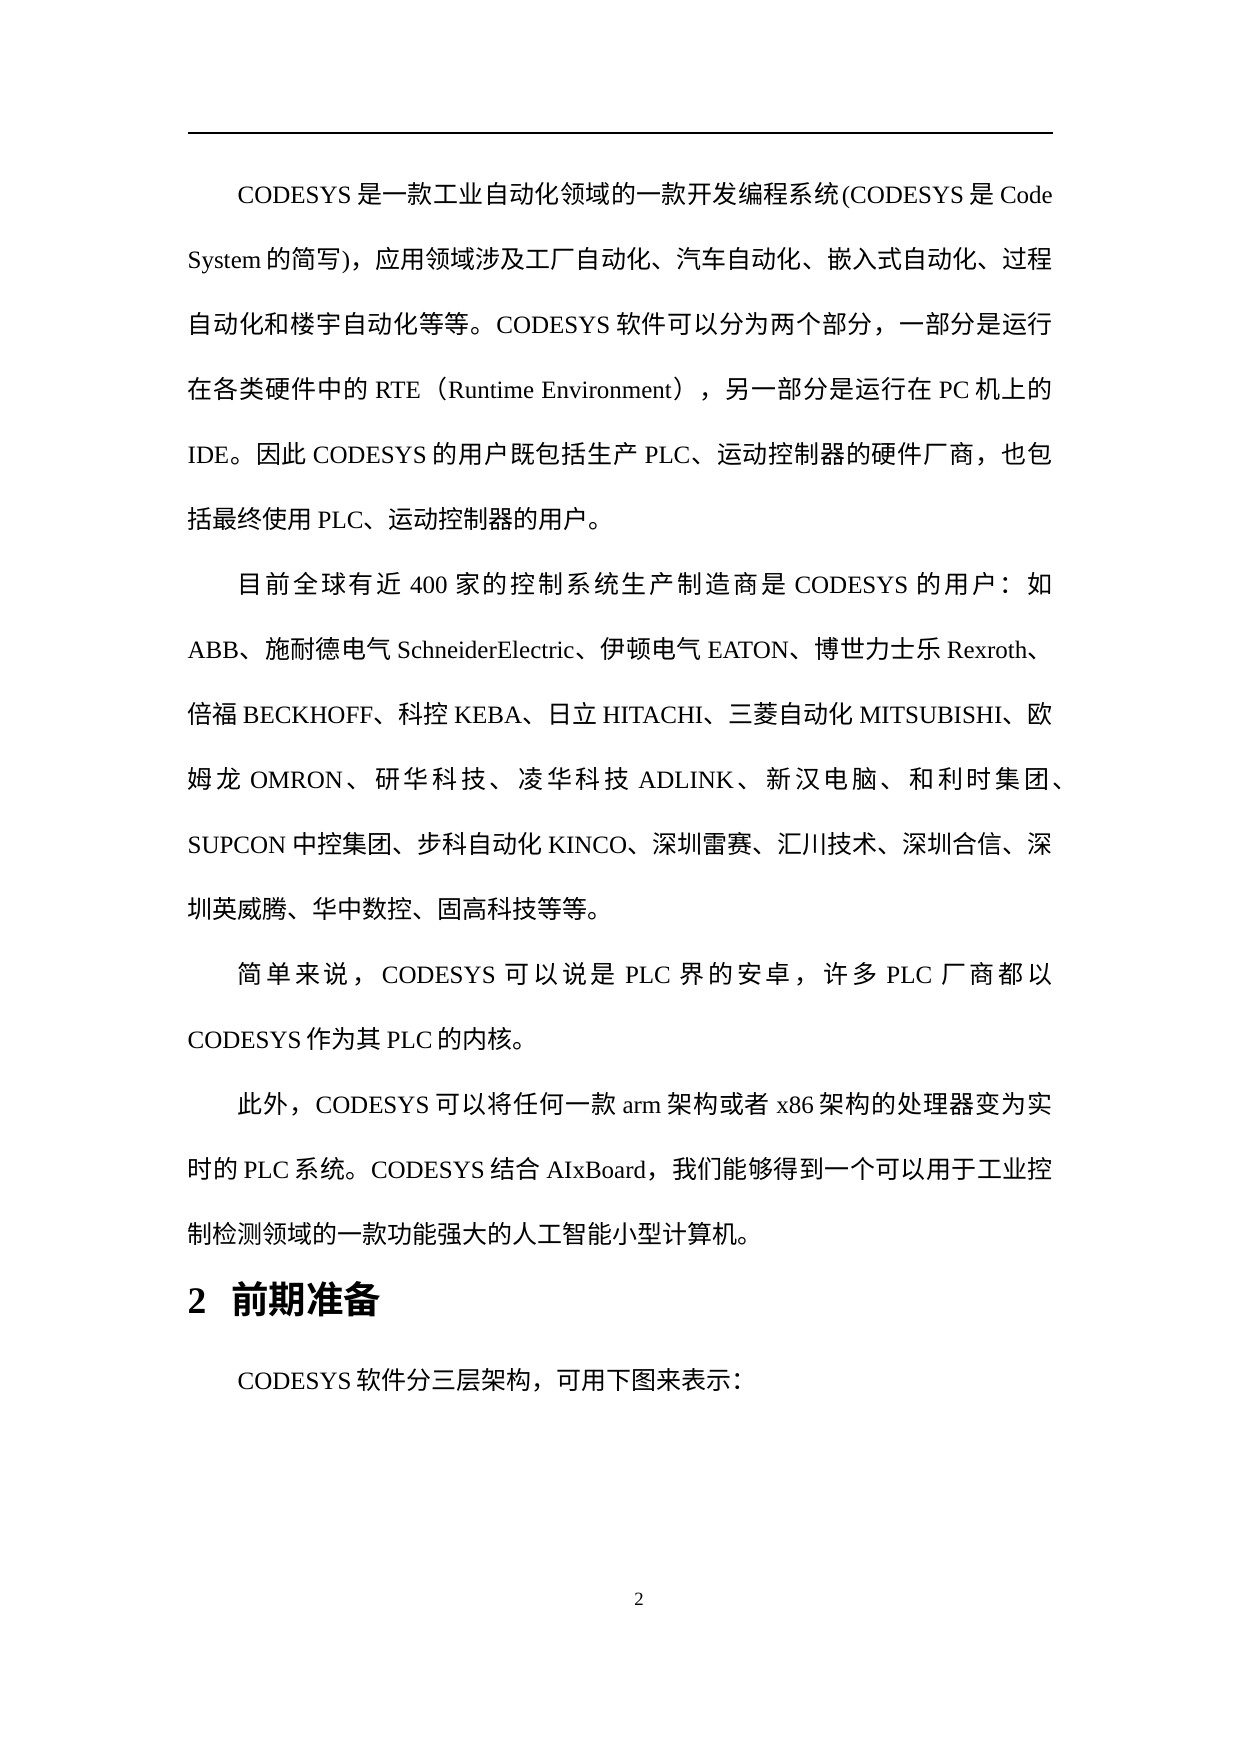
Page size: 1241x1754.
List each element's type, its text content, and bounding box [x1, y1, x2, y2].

text 此外，CODESYS可以将任何一款arm架构或者x86架构的处理器变为实时的PLC系统。CODESYS结合AIxBoard，我们能够得到一个可以用于工业控制检测领域的一款功能强大的人工智能小型计算机。 [187, 1070, 1053, 1265]
text 简单来说，CODESYS可以说是PLC界的安卓，许多PLC厂商都以CODESYS作为其PLC的内核。 [187, 940, 1053, 1070]
text CODESYS是一款工业自动化领域的一款开发编程系统(CODESYS是Code System的简写)，应用领域涉及工厂自动化、汽车自动化、嵌入式自动化、过程自动化和楼宇自动化等等。CODESYS软件可以分为两个部分，一部分是运行在各类硬件中的RTE（Runtime Environment），另一部分是运行在PC机上的IDE。因此CODESYS的用户既包括生产PLC、运动控制器的硬件厂商，也包括最终使用PLC、运动控制器的用户。 [187, 160, 1053, 550]
text CODESYS软件分三层架构，可用下图来表示： [187, 1346, 1053, 1411]
text 前期准备 [187, 1265, 1053, 1330]
text 目前全球有近400家的控制系统生产制造商是CODESYS的用户：如ABB、施耐德电气SchneiderElectric、伊顿电气EATON、博世力士乐Rexroth、倍福BECKHOFF、科控KEBA、日立HITACHI、三菱自动化MITSUBISHI、欧姆龙OMRON、研华科技、凌华科技ADLINK、新汉电脑、和利时集团、SUPCON 中控集团、步科自动化KINCO、深圳雷赛、汇川技术、深圳合信、深圳英威腾、华中数控、固高科技等等。 [187, 550, 1053, 940]
